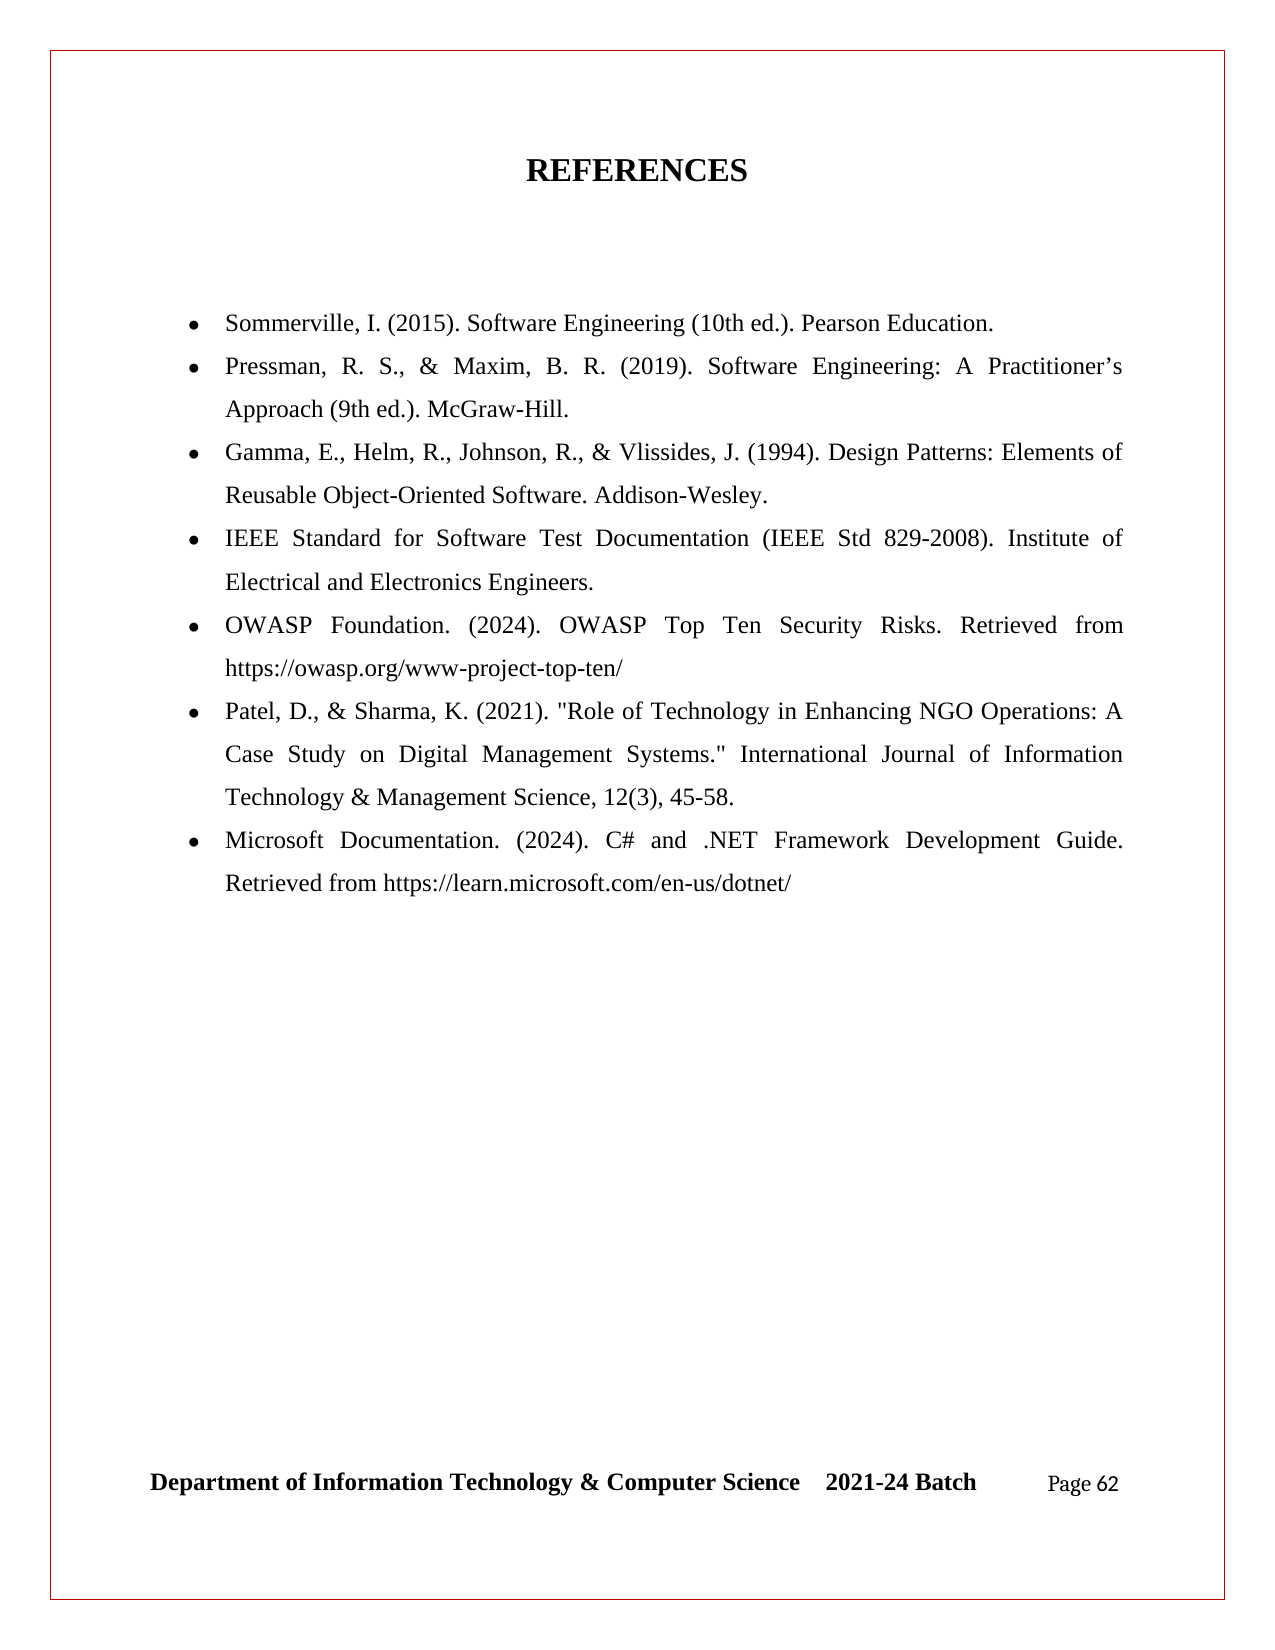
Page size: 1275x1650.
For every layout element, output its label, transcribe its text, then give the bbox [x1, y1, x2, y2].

list Sommerville, I. (2015). Software Engineering (10th ed.). Pearson Education. [187, 308, 1124, 337]
list Microsoft Documentation. (2024). C# and .NET Framework Development Guide. Retrieved from https://learn.microsoft.com/en-us/dotnet/ [187, 825, 1124, 897]
list Pressman, R. S., & Maxim, B. R. (2019). Software Engineering: A Practitioner’s Approach (9th ed.). McGraw-Hill. [187, 351, 1124, 423]
list OWASP Foundation. (2024). OWASP Top Ten Security Risks. Retrieved from https://owasp.org/www-project-top-ten/ [187, 610, 1124, 682]
list IEEE Standard for Software Test Documentation (IEEE Std 829-2008). Institute of Electrical and Electronics Engineers. [187, 523, 1124, 595]
list Gamma, E., Helm, R., Johnson, R., & Vlissides, J. (1994). Design Patterns: Elements of Reusable Object-Oriented Software. Addison-Wesley. [187, 437, 1124, 509]
subtitle REFERENCES [126, 150, 1148, 188]
list Patel, D., & Sharma, K. (2021). "Role of Technology in Enhancing NGO Operations: A Case Study on Digital Management Systems." International Journal of Information Technology & Management Science, 12(3), 45-58. [187, 696, 1124, 811]
